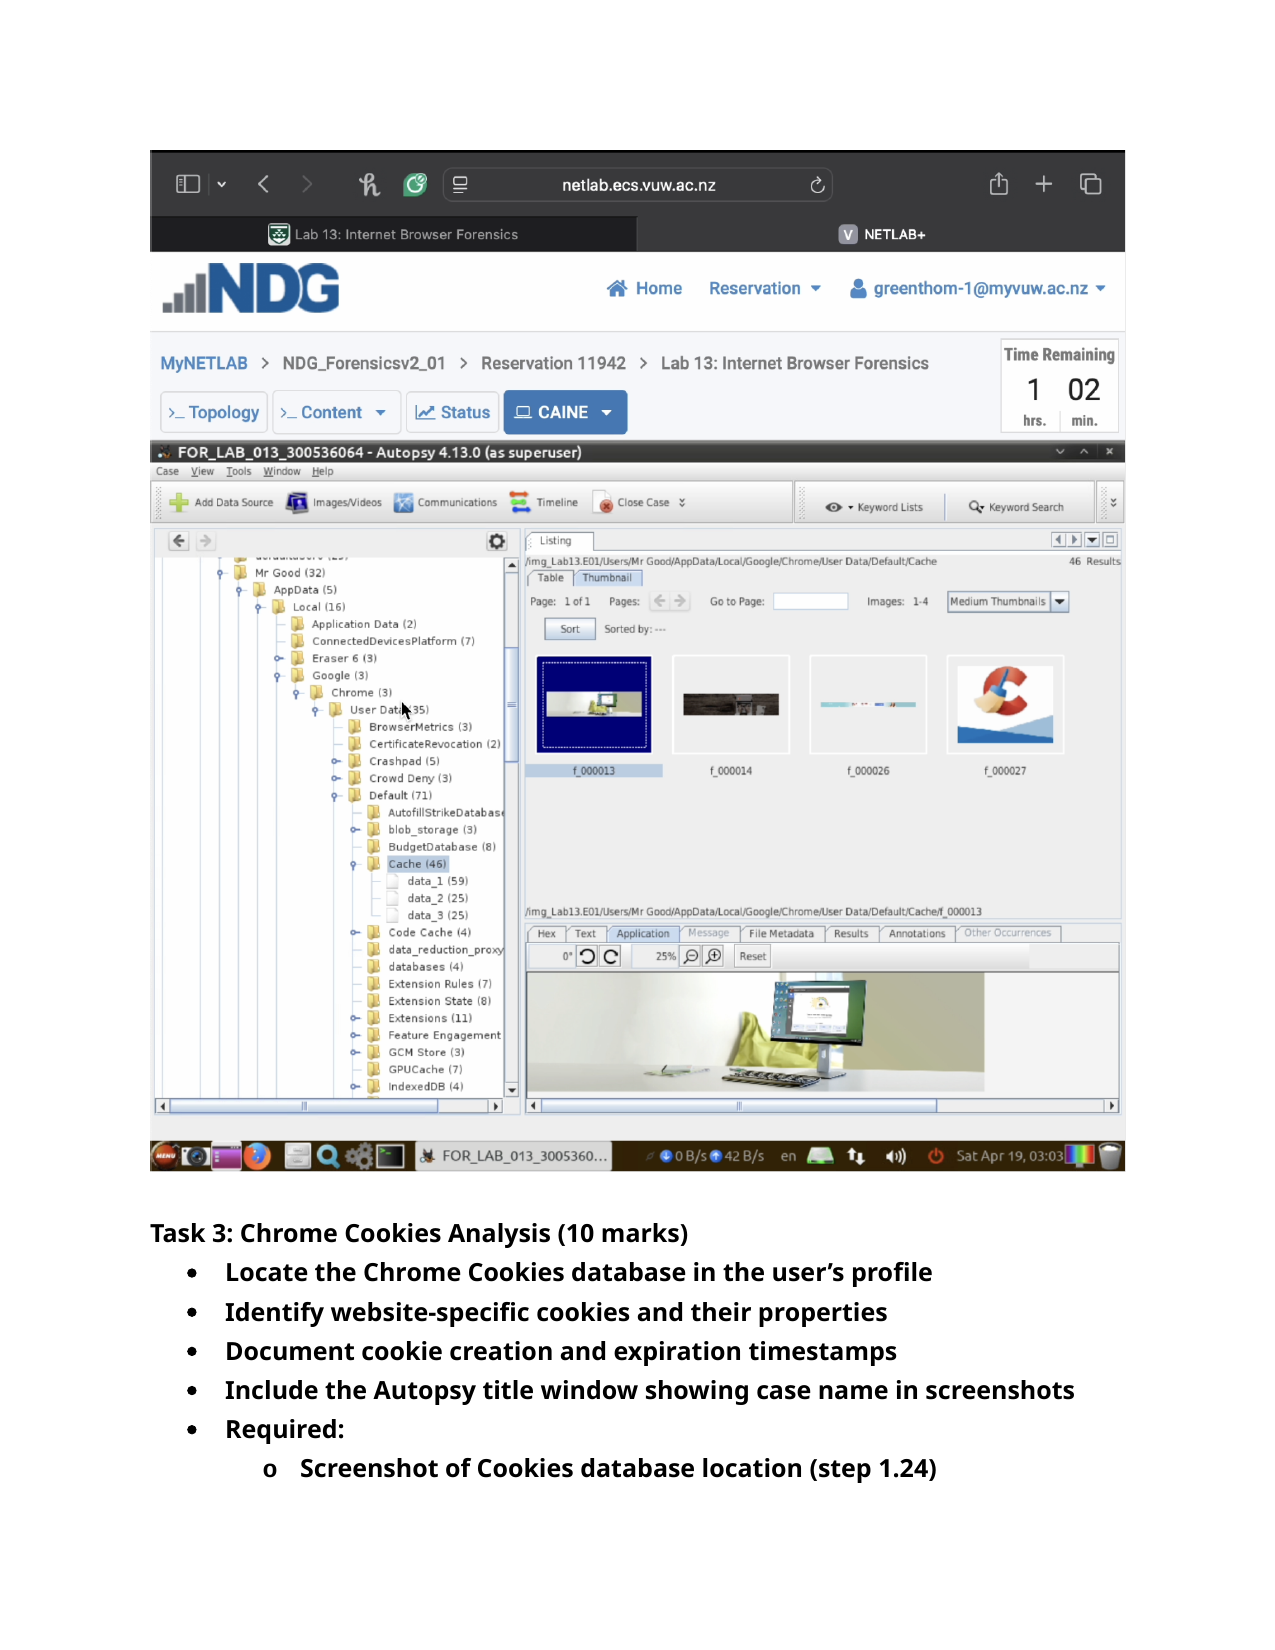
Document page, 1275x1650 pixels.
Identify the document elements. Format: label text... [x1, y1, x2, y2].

text Task 3: Chrome Cookies Analysis (10 marks) [150, 1216, 1125, 1250]
list Screenshot of Cookies database location (step 1.24) [262, 1451, 1125, 1485]
list Locate the Chrome Cookies database in the user’s profile [187, 1255, 1125, 1289]
list Include the Autopsy title window showing case name in screenshots [187, 1373, 1125, 1407]
list Identify website-specific cookies and their properties [187, 1294, 1125, 1328]
list Required: [187, 1412, 1125, 1446]
list Document cookie creation and expiration timestamps [187, 1333, 1125, 1367]
picture [150, 150, 1125, 1172]
